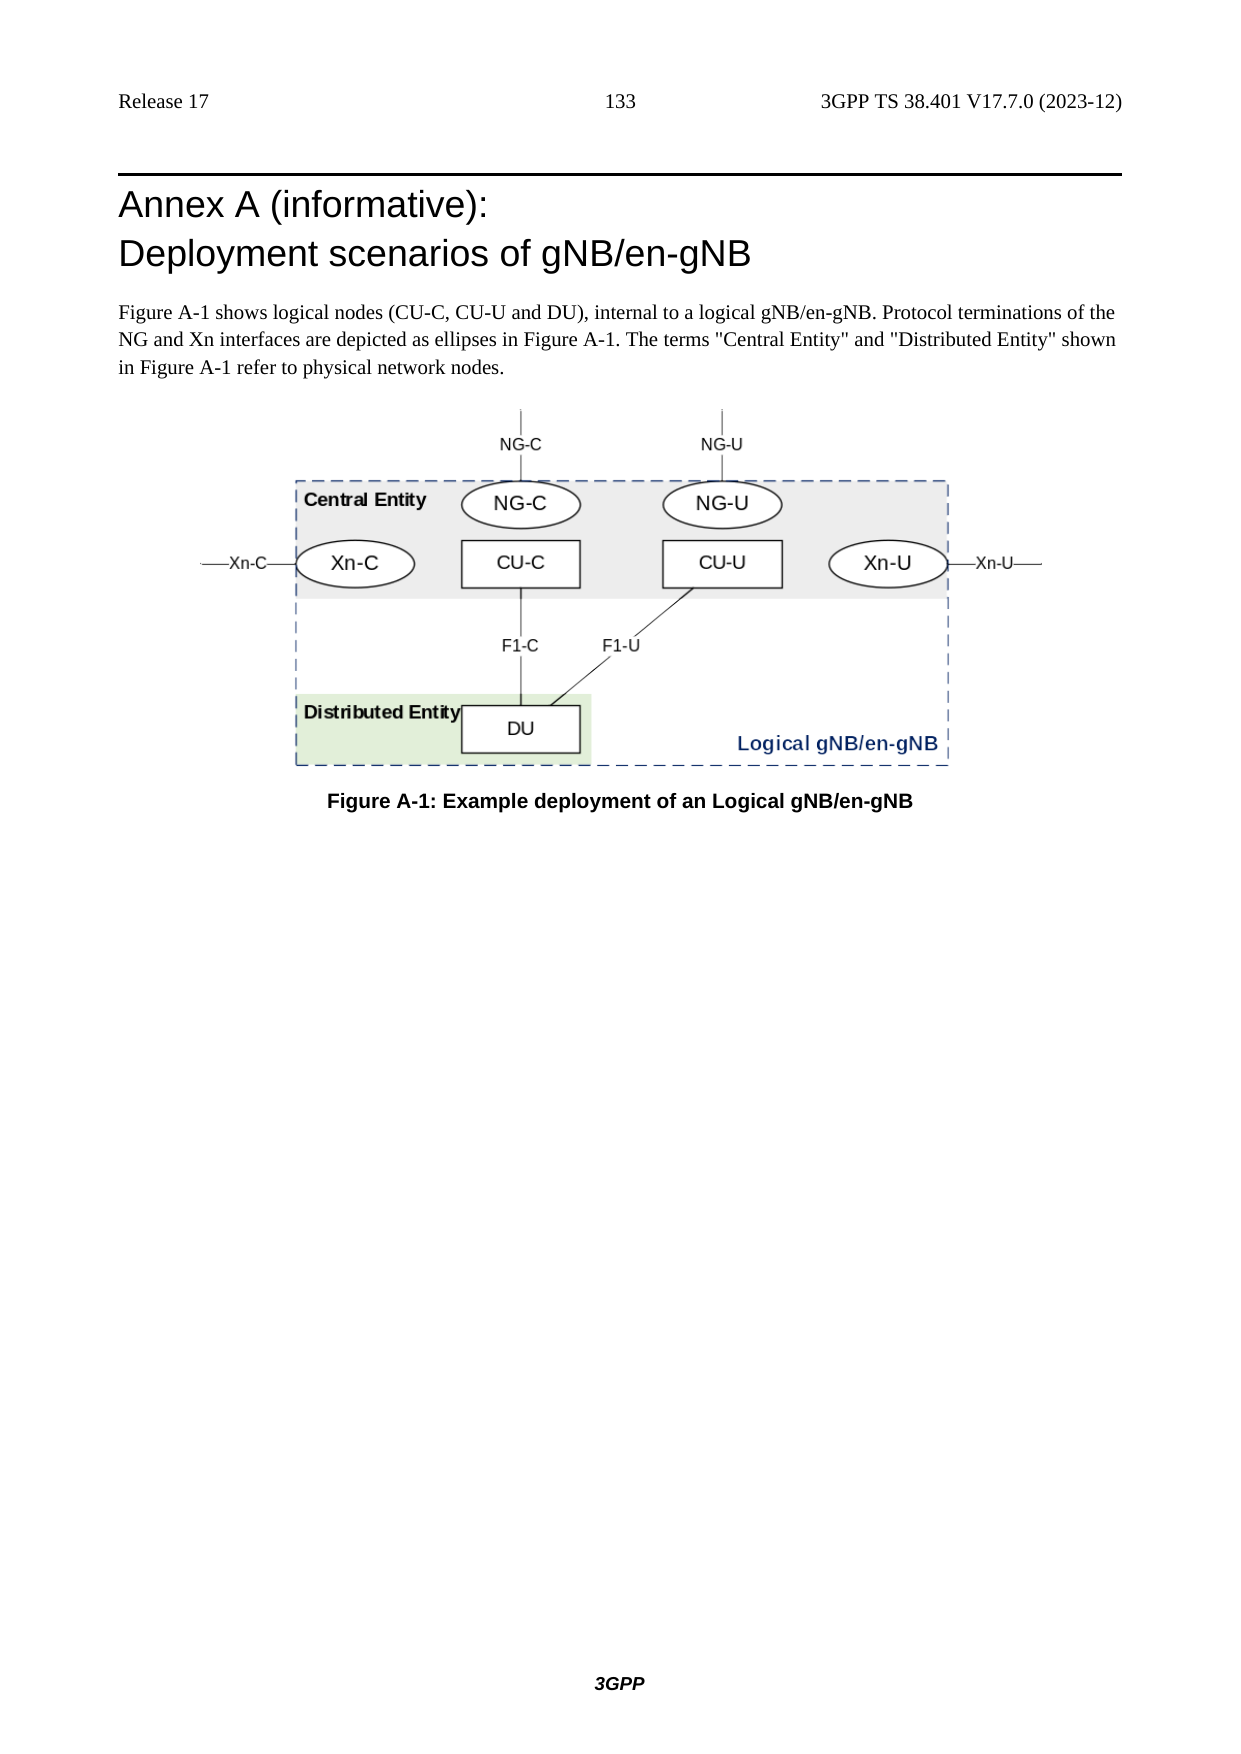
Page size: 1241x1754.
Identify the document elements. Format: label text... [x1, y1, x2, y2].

text Figure A-1 shows logical nodes (CU-C, CU-U and DU), internal to a logical gNB/en-gNB. Protocol terminations of the NG and Xn interfaces are depicted as ellipses in Figure A-1. The terms "Central Entity" and "Distributed Entity" shown in Figure A-1 refer to physical network nodes. [118, 300, 1122, 379]
text Figure A-1: Example deployment of an Logical gNB/en-gNB [118, 789, 1122, 813]
subtitle Annex A (informative): Deployment scenarios of gNB/en-gNB [118, 176, 1122, 274]
